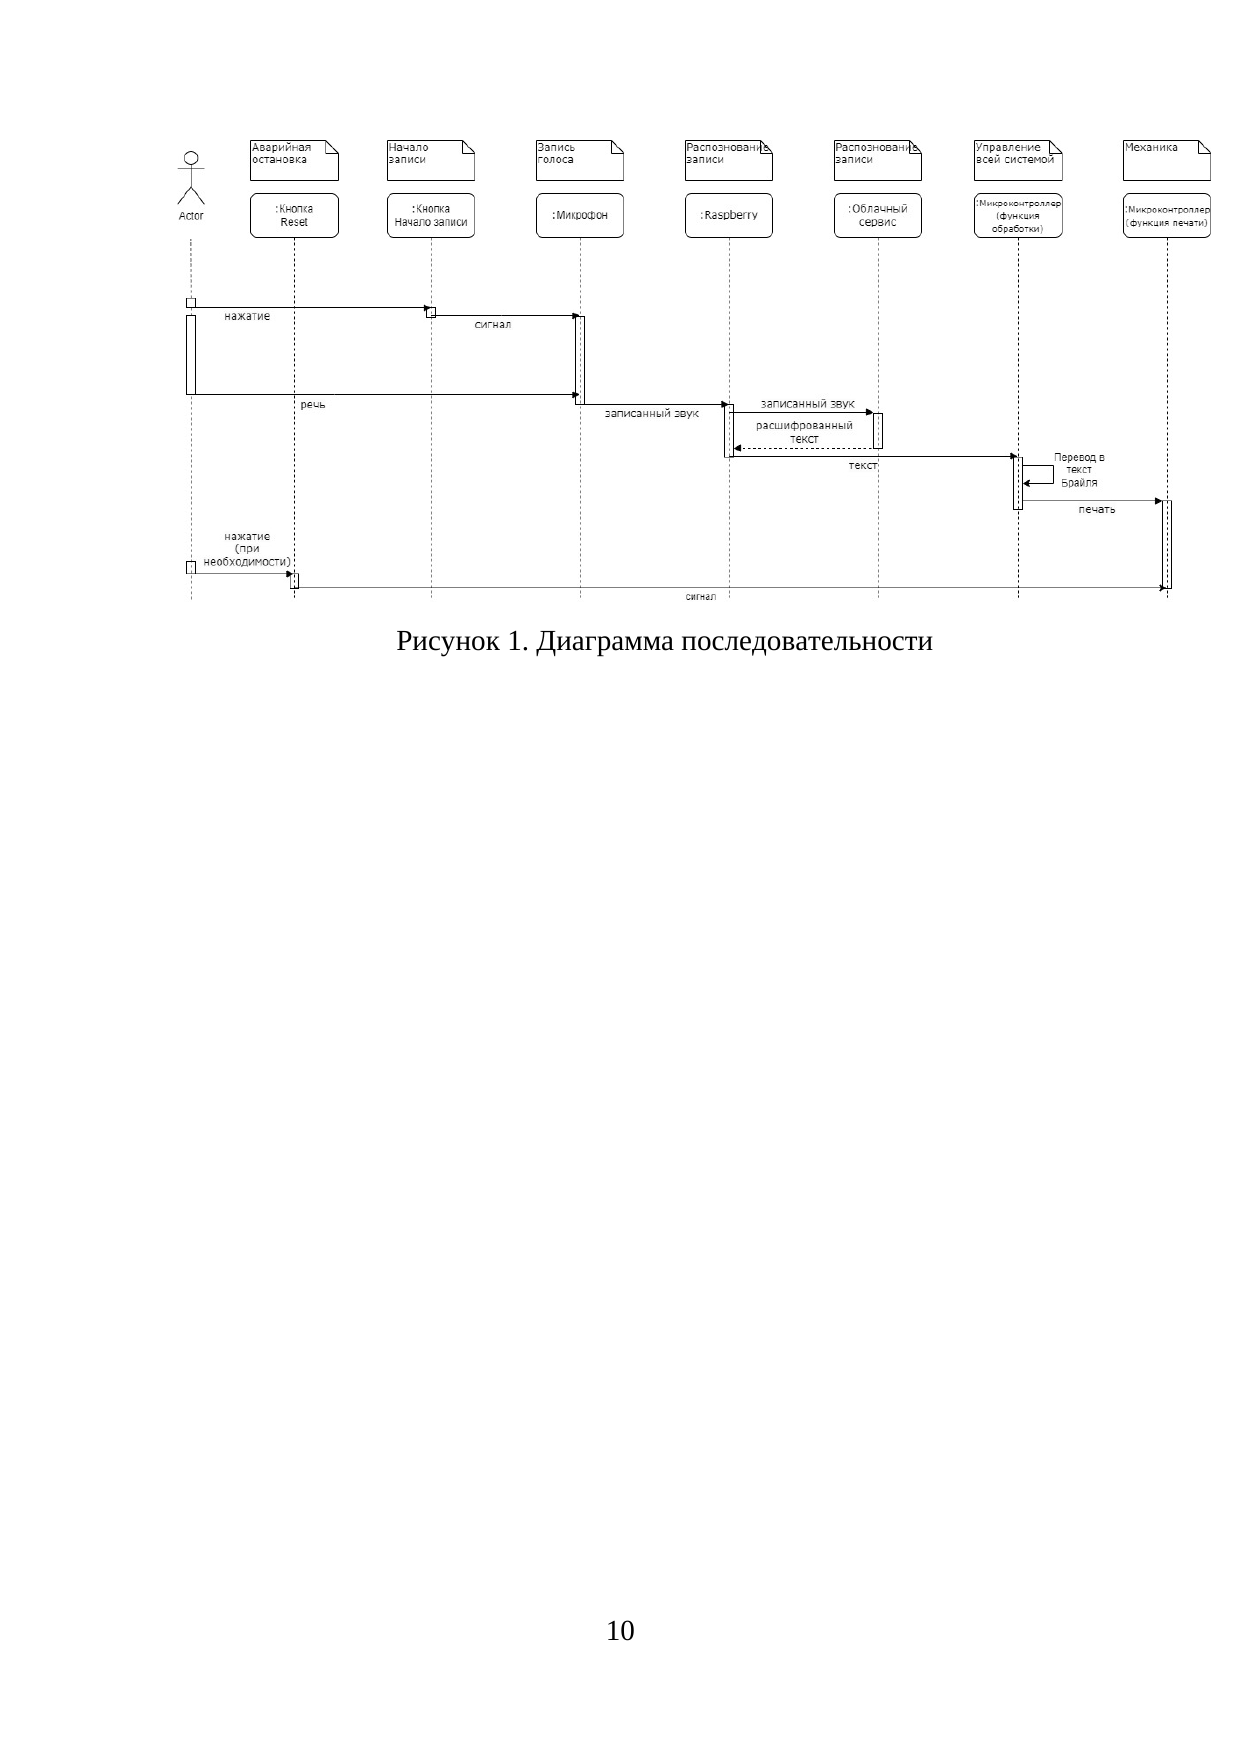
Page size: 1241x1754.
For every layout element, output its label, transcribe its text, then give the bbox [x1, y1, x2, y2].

picture [177, 140, 1211, 602]
